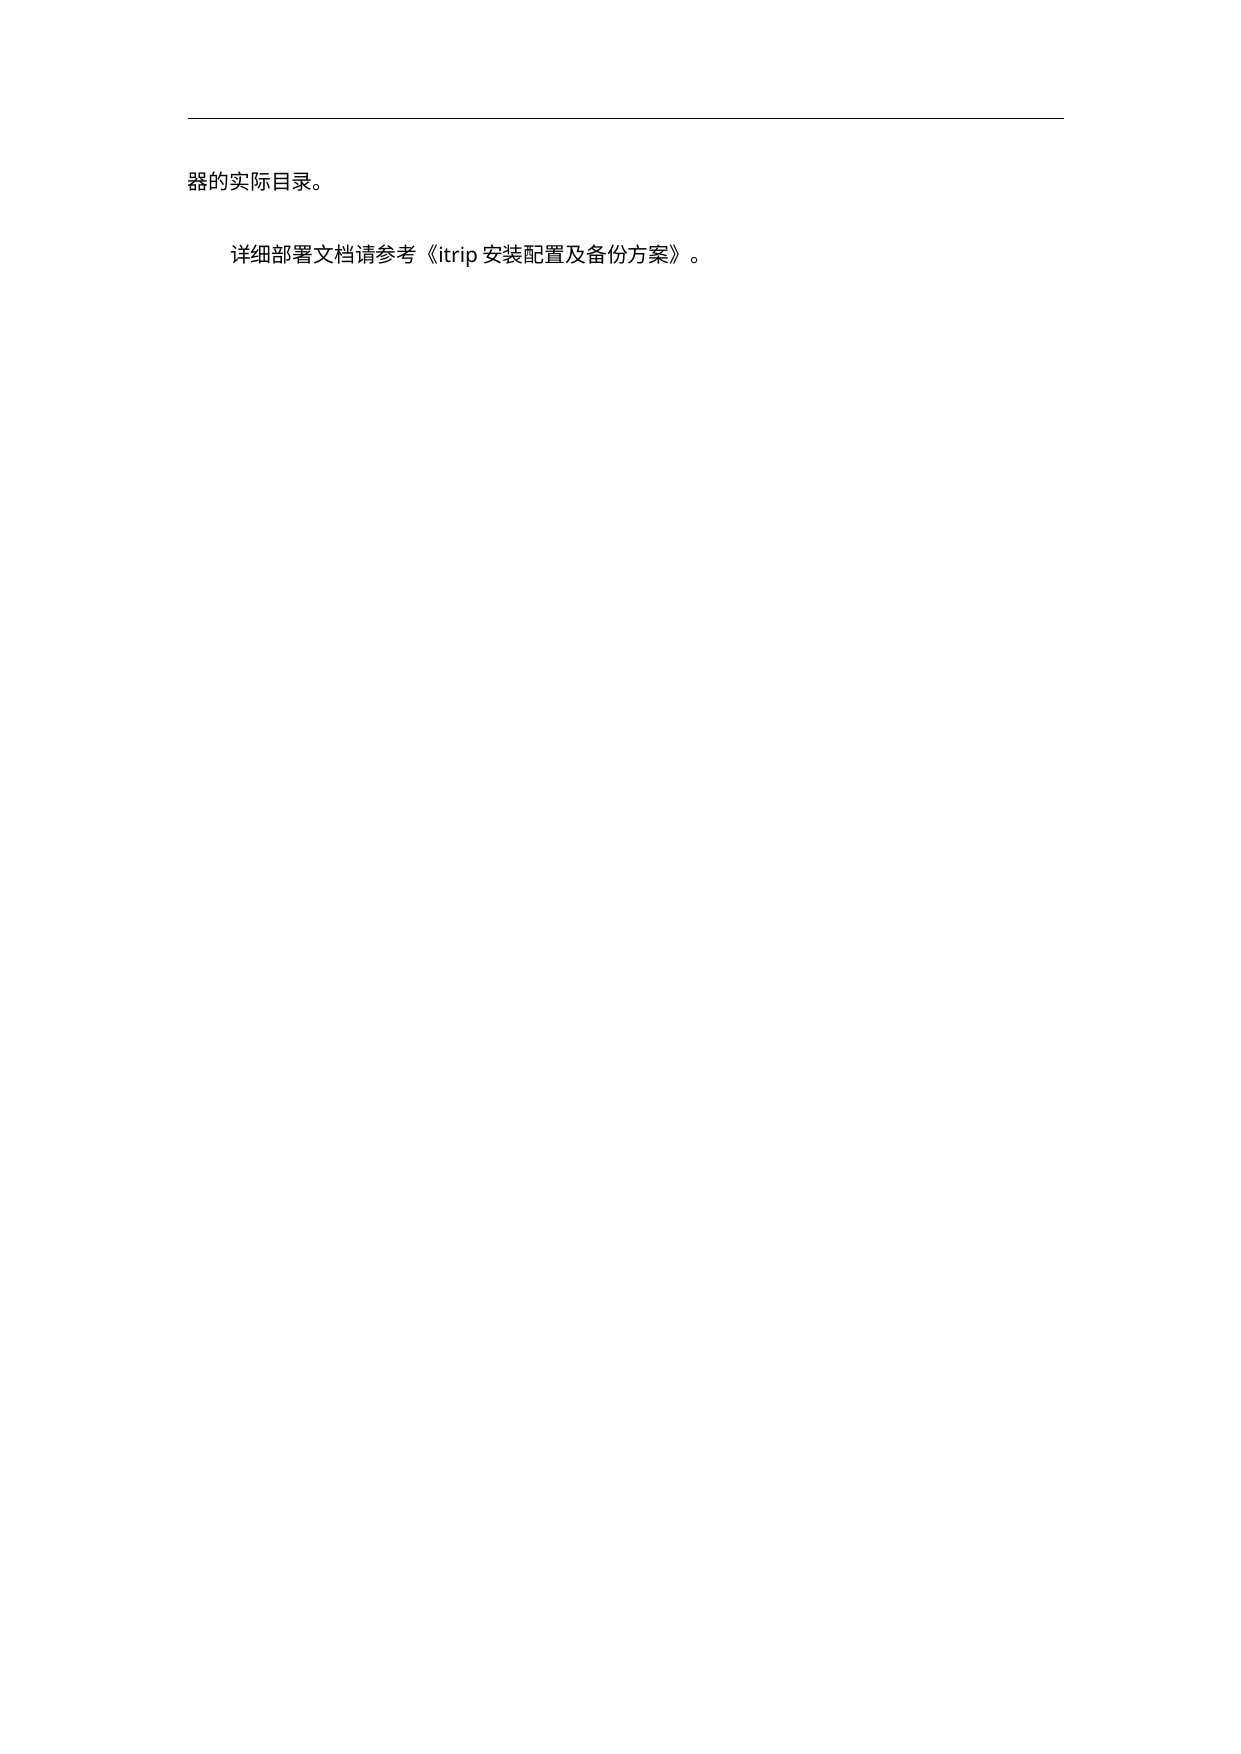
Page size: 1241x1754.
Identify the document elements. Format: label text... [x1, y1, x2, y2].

text 详细部署文档请参考《itrip安装配置及备份方案》。 [230, 240, 1066, 268]
text 器的实际目录。 [187, 169, 1066, 194]
